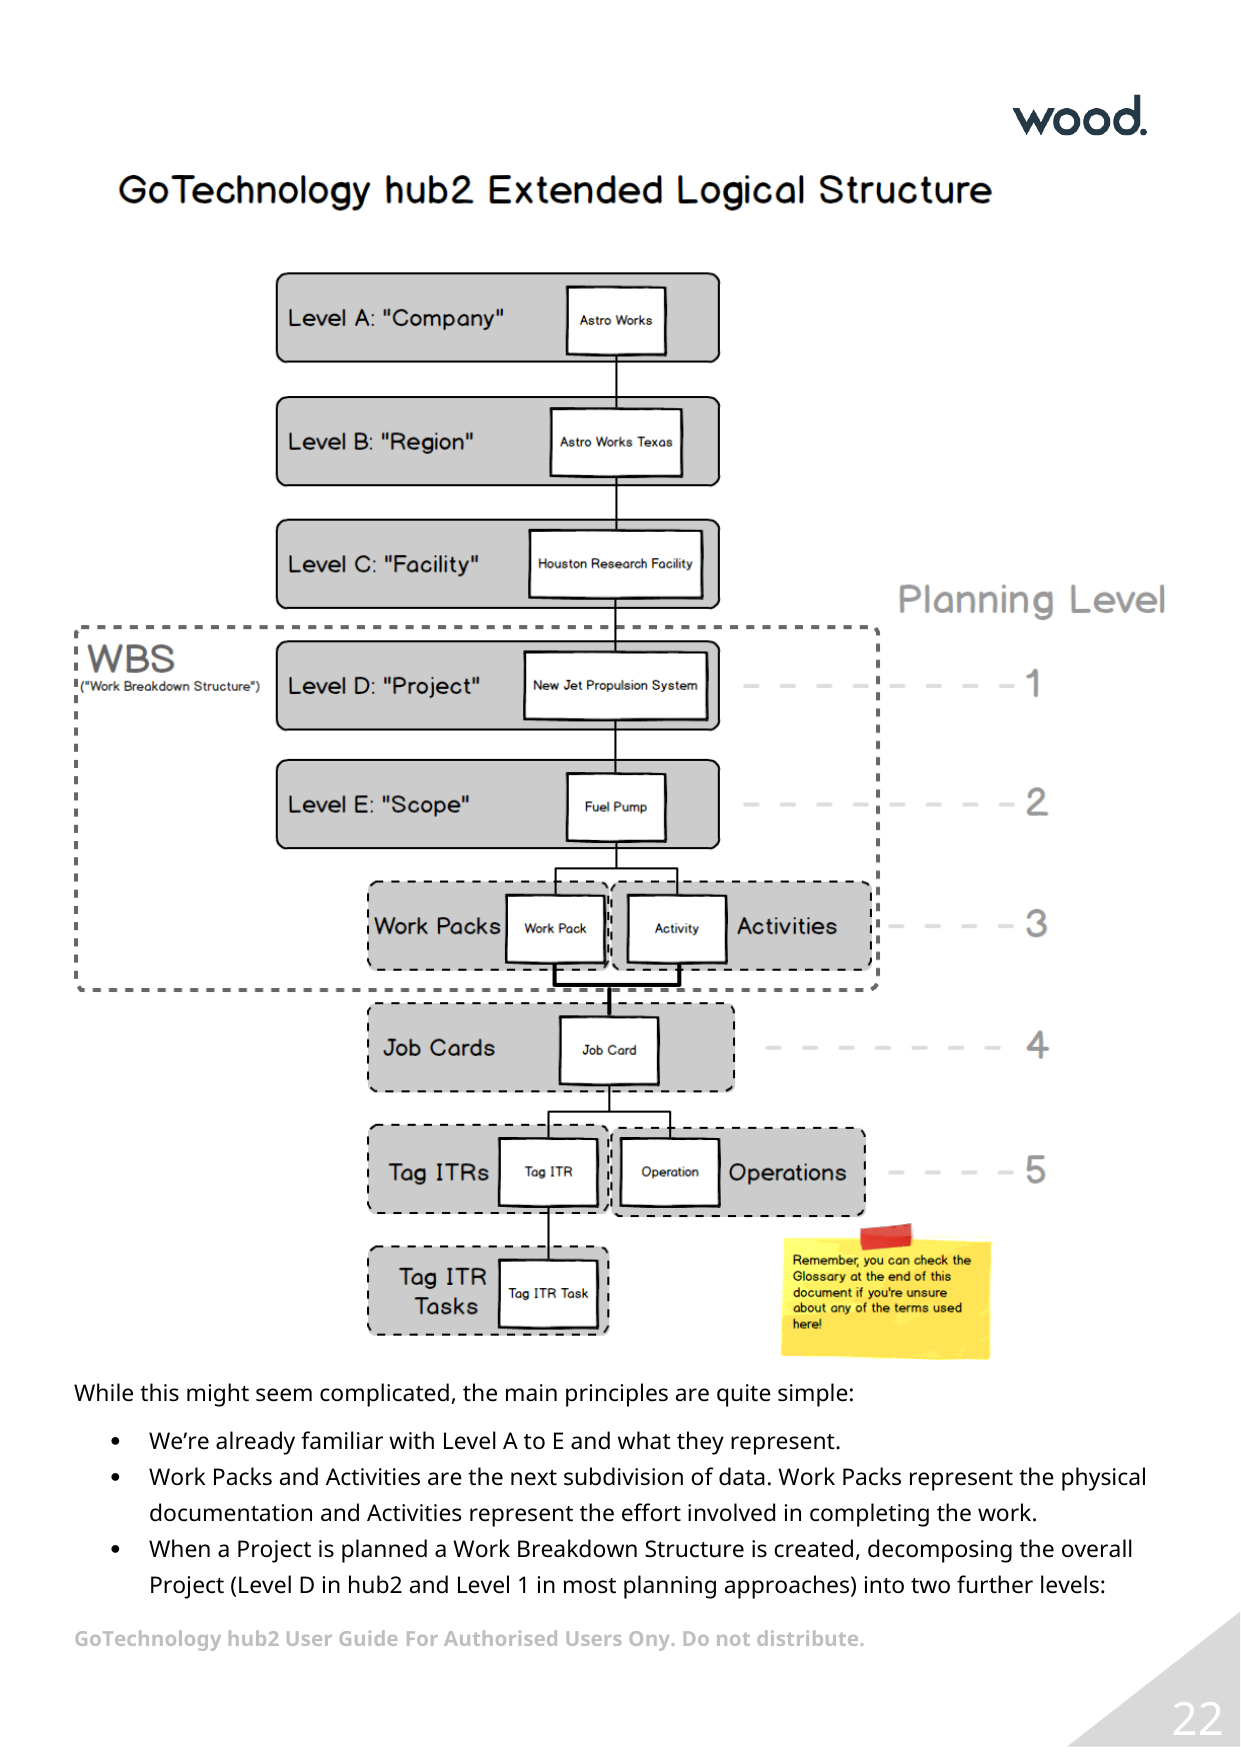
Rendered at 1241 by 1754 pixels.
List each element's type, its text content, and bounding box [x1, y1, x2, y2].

text While this might seem complicated, the main principles are quite simple: [74, 1377, 1167, 1408]
list We’re already familiar with Level A to E and what they represent. [111, 1425, 1167, 1457]
list Work Packs and Activities are the next subdivision of data. Work Packs represent the physical documentation and Activities represent the effort involved in completing the work. [111, 1461, 1167, 1528]
picture [991, 73, 1167, 156]
picture [73, 171, 1167, 1360]
